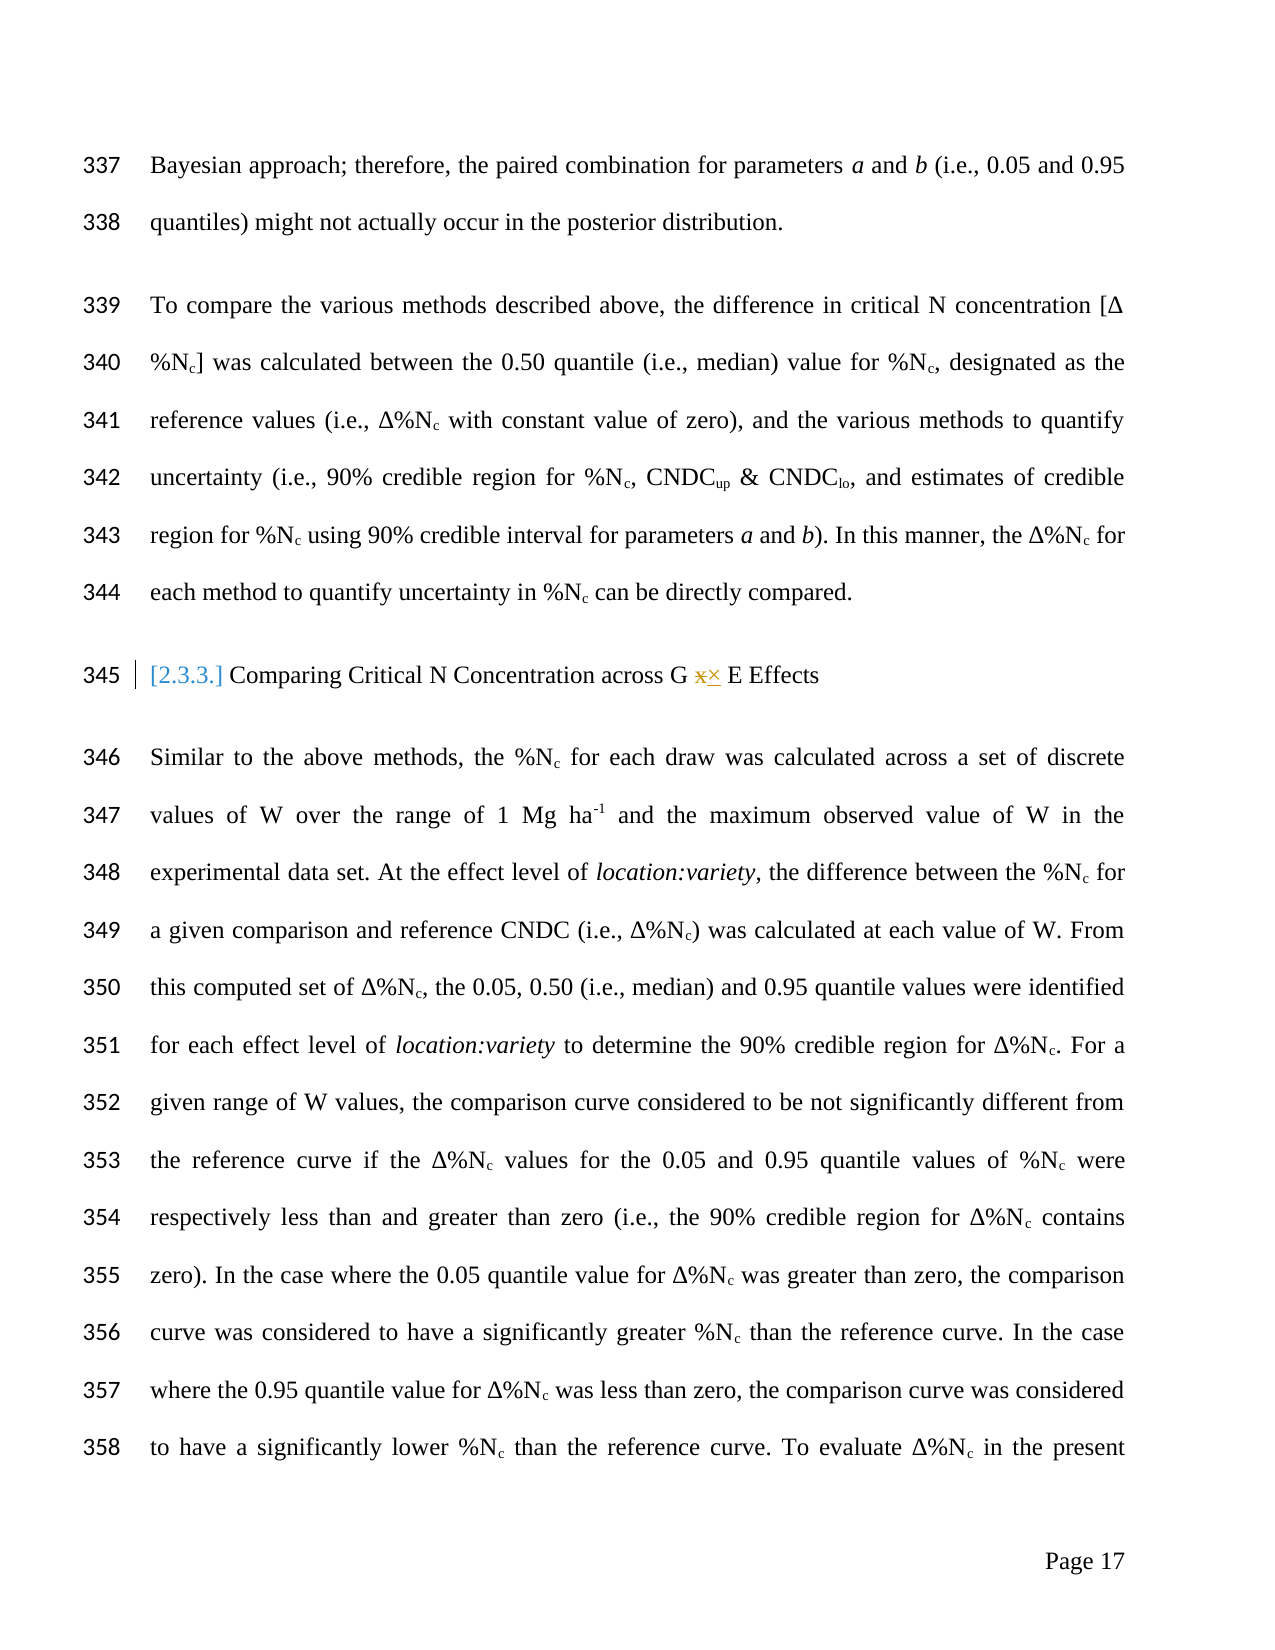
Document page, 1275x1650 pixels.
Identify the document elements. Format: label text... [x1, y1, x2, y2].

subtitle Comparing Critical N Concentration across G E Effects [150, 660, 1125, 689]
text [150, 150, 1125, 236]
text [150, 742, 1125, 1461]
text To compare the various methods described above, the difference in critical N concentration [∆%Nc] was calculated between the 0.50 quantile (i.e., median) value for %Nc, designated as the reference values (i.e., ∆%Nc with constant value of zero), and the various methods to quantify uncertainty (i.e., 90% credible region for %Nc, CNDCup & CNDClo, and estimates of credible region for %Nc using 90% credible interval for parameters a and b). In this manner, the ∆%Nc for each method to quantify uncertainty in %Nc can be directly compared. [150, 290, 1125, 606]
